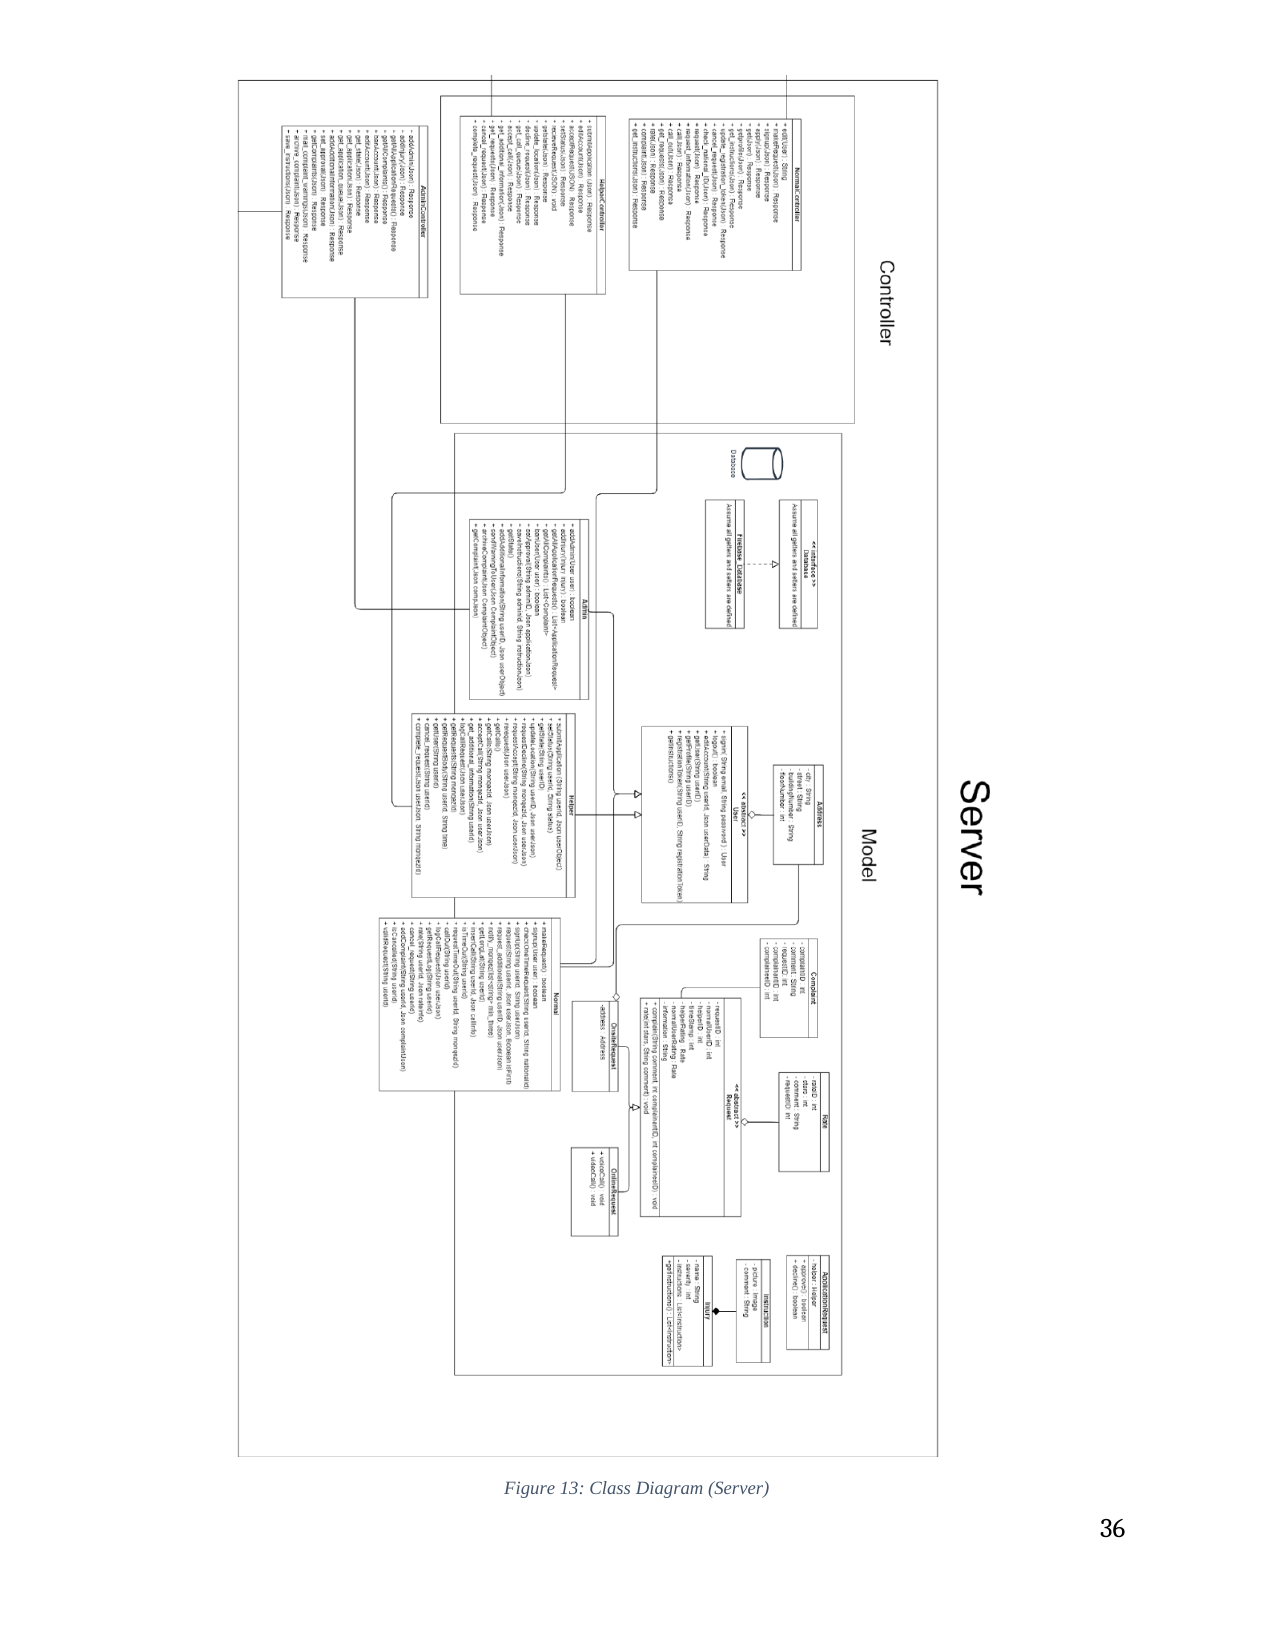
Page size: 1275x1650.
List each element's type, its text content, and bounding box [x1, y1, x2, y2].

picture [237, 75, 1044, 1454]
text Figure 13: Class Diagram (Server) [150, 1477, 1125, 1498]
